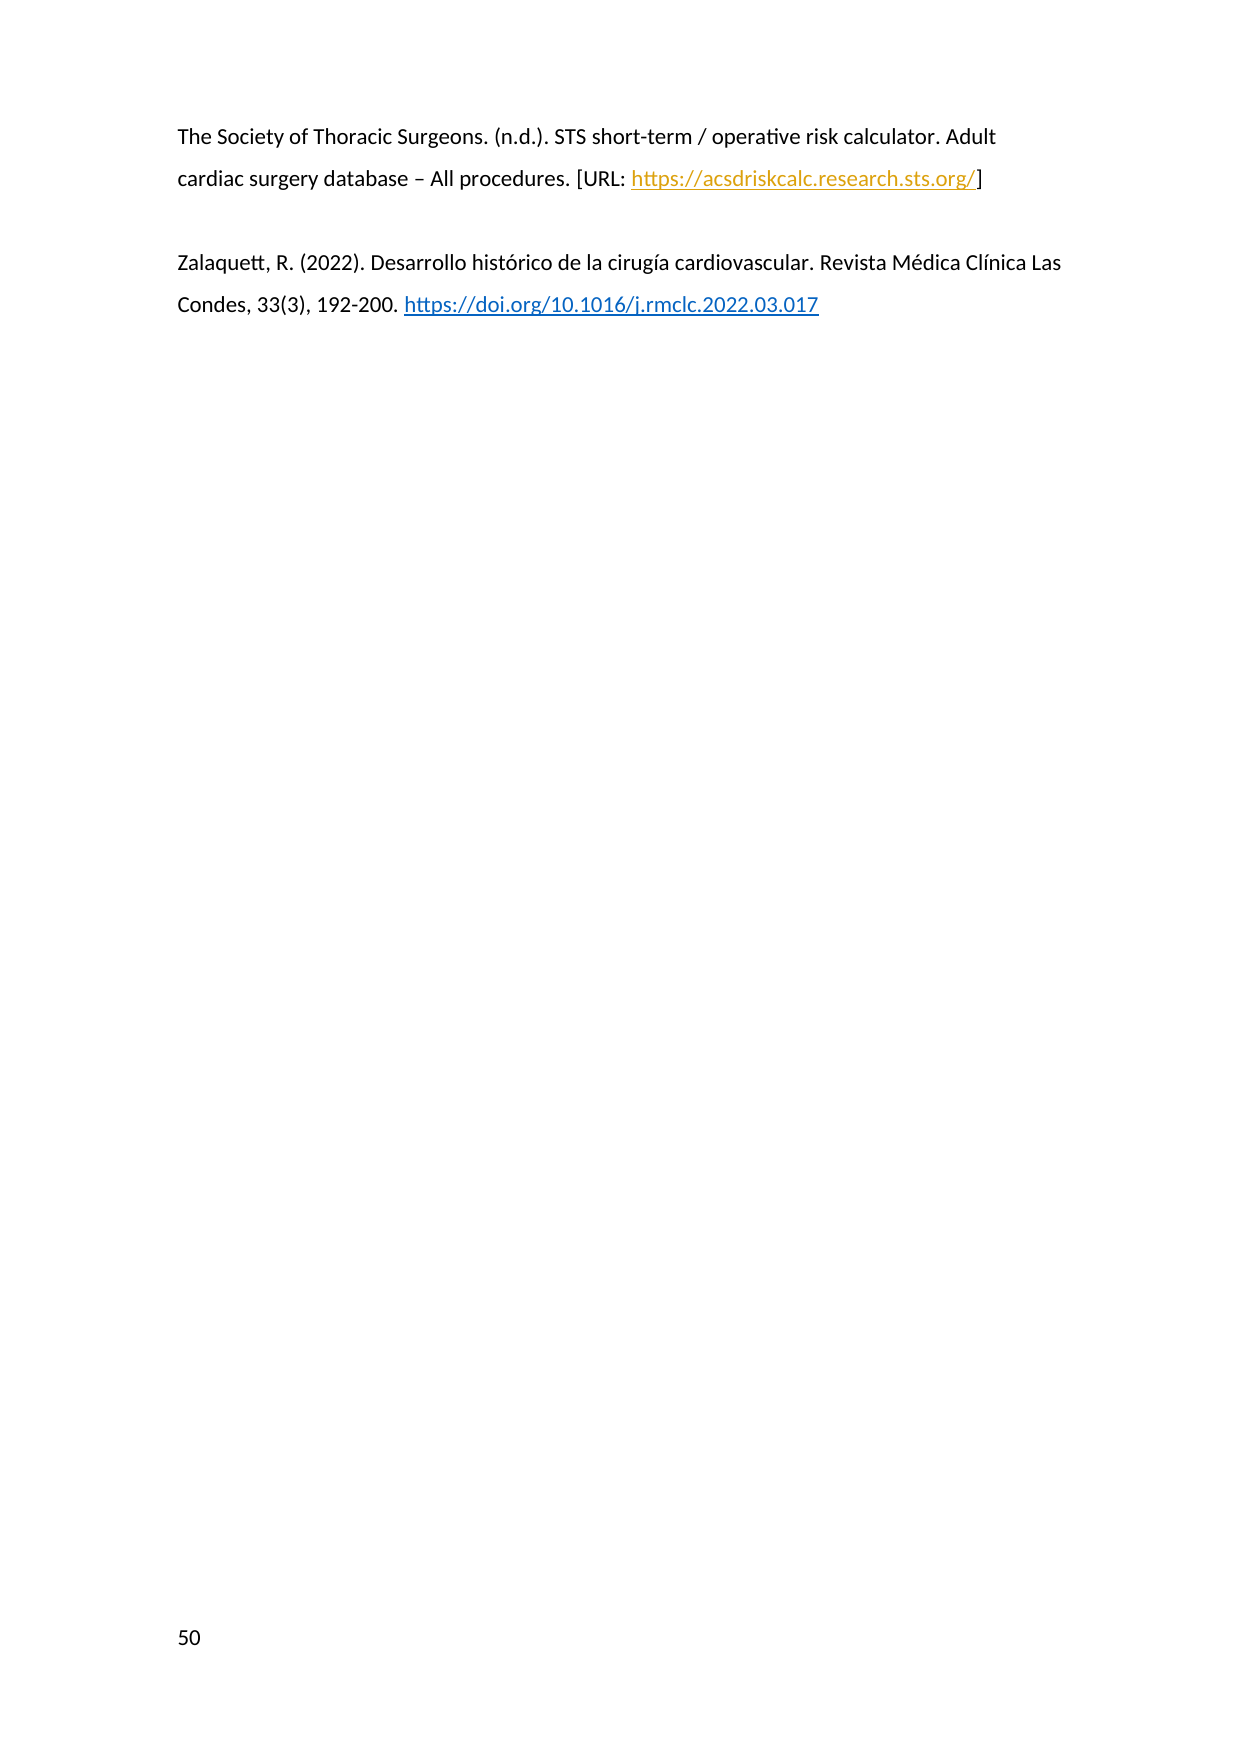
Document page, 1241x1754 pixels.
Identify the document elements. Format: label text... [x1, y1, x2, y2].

text Zalaquett, R. (2022). Desarrollo histórico de la cirugía cardiovascular. Revista Médica Clínica Las Condes, 33(3), 192-200. https://doi.org/10.1016/j.rmclc.2022.03.017 [177, 248, 1063, 318]
text The Society of Thoracic Surgeons. (n.d.). STS short-term / operative risk calculator. Adult cardiac surgery database – All procedures. [URL: https://acsdriskcalc.research.sts.org/] [177, 122, 1063, 192]
